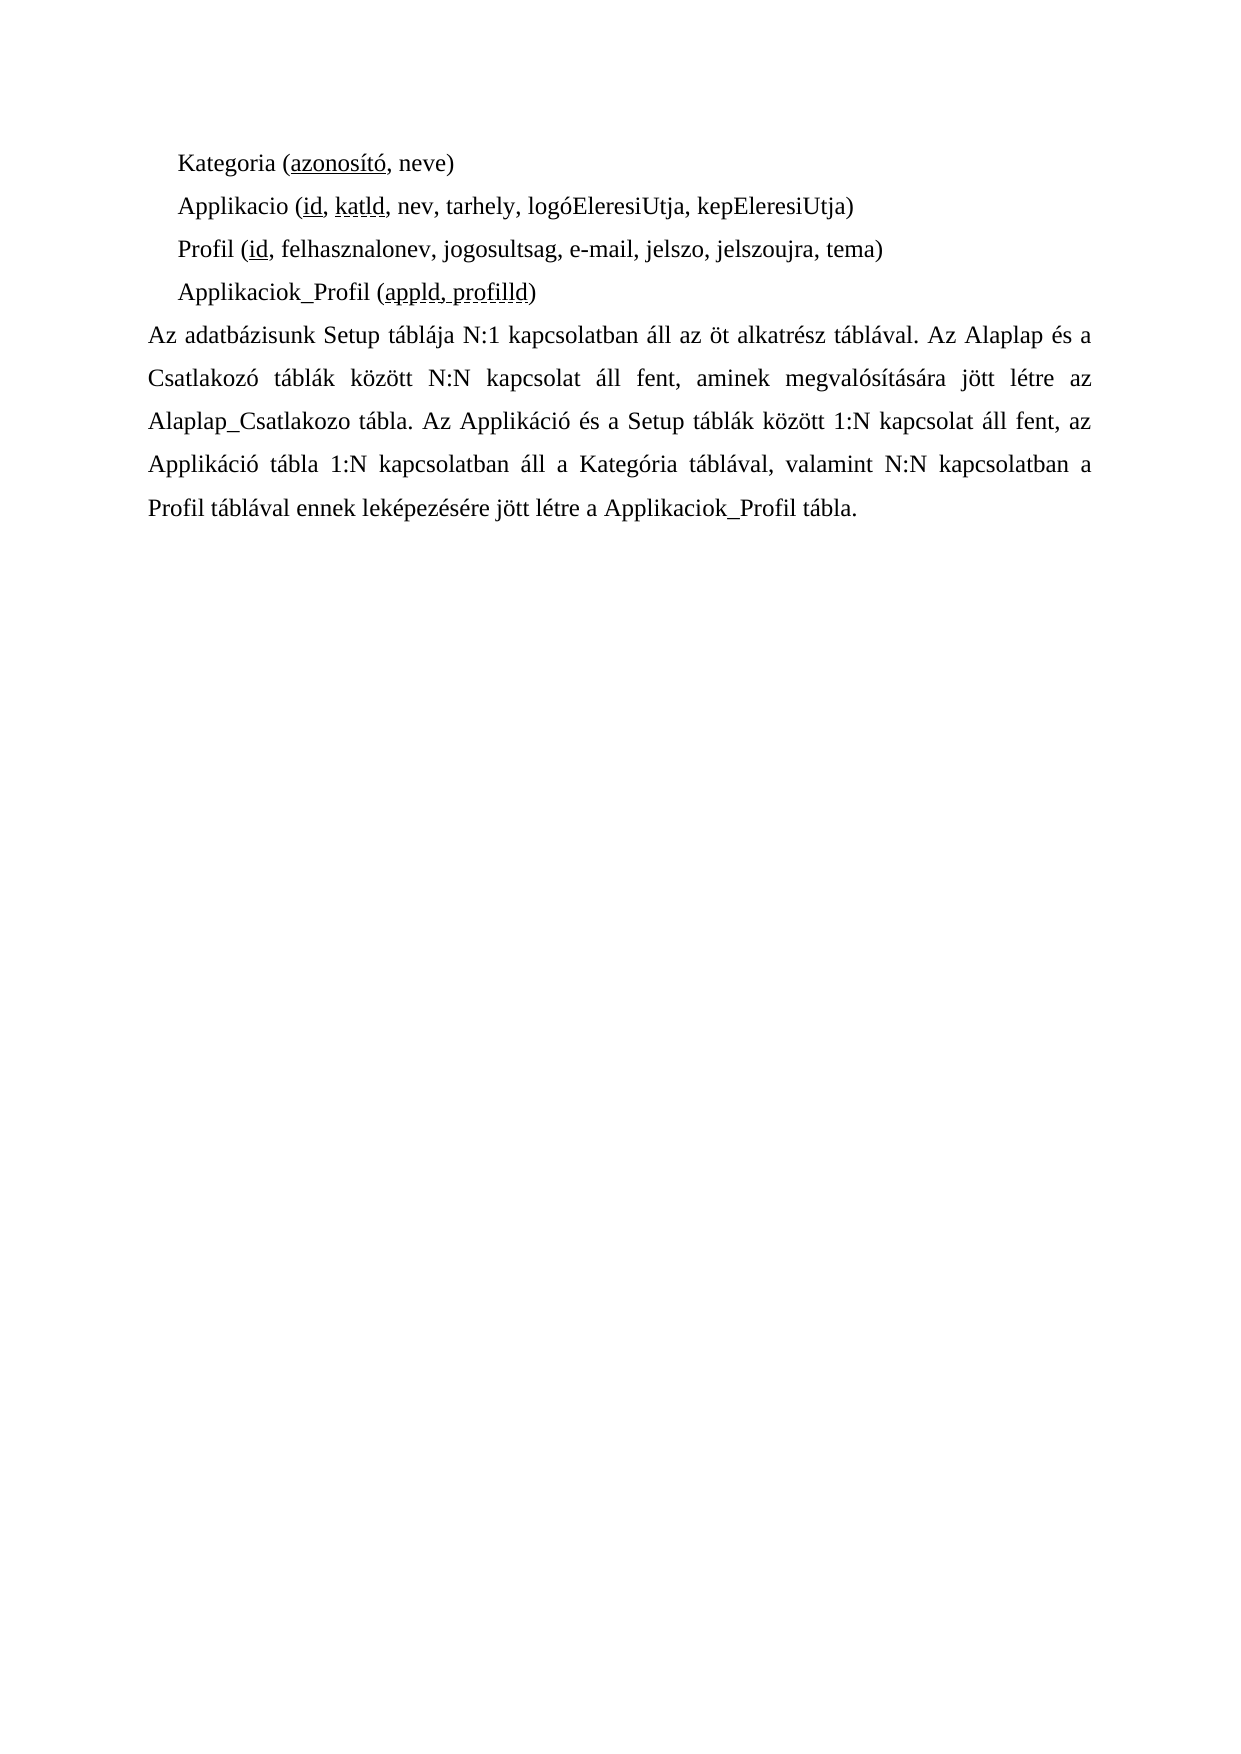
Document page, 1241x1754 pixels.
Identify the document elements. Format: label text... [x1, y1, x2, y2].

text Kategoria (azonosító, neve) [177, 148, 1063, 176]
text Profil (id, felhasznalonev, jogosultsag, e-mail, jelszo, jelszoujra, tema) [177, 234, 1063, 263]
text Applikacio (id, katld, nev, tarhely, logóEleresiUtja, kepEleresiUtja) [177, 191, 1063, 219]
text Applikaciok_Profil (appld, profilld) [177, 277, 1063, 306]
text Az adatbázisunk Setup táblája N:1 kapcsolatban áll az öt alkatrész táblával. Az Alaplap és a Csatlakozó táblák között N:N kapcsolat áll fent, aminek megvalósítására jött létre az Alaplap_Csatlakozo tábla. Az Applikáció és a Setup táblák között 1:N kapcsolat áll fent, az Applikáció tábla 1:N kapcsolatban áll a Kategória táblával, valamint N:N kapcsolatban a Profil táblával ennek leképezésére jött létre a Applikaciok_Profil tábla. [148, 320, 1093, 521]
